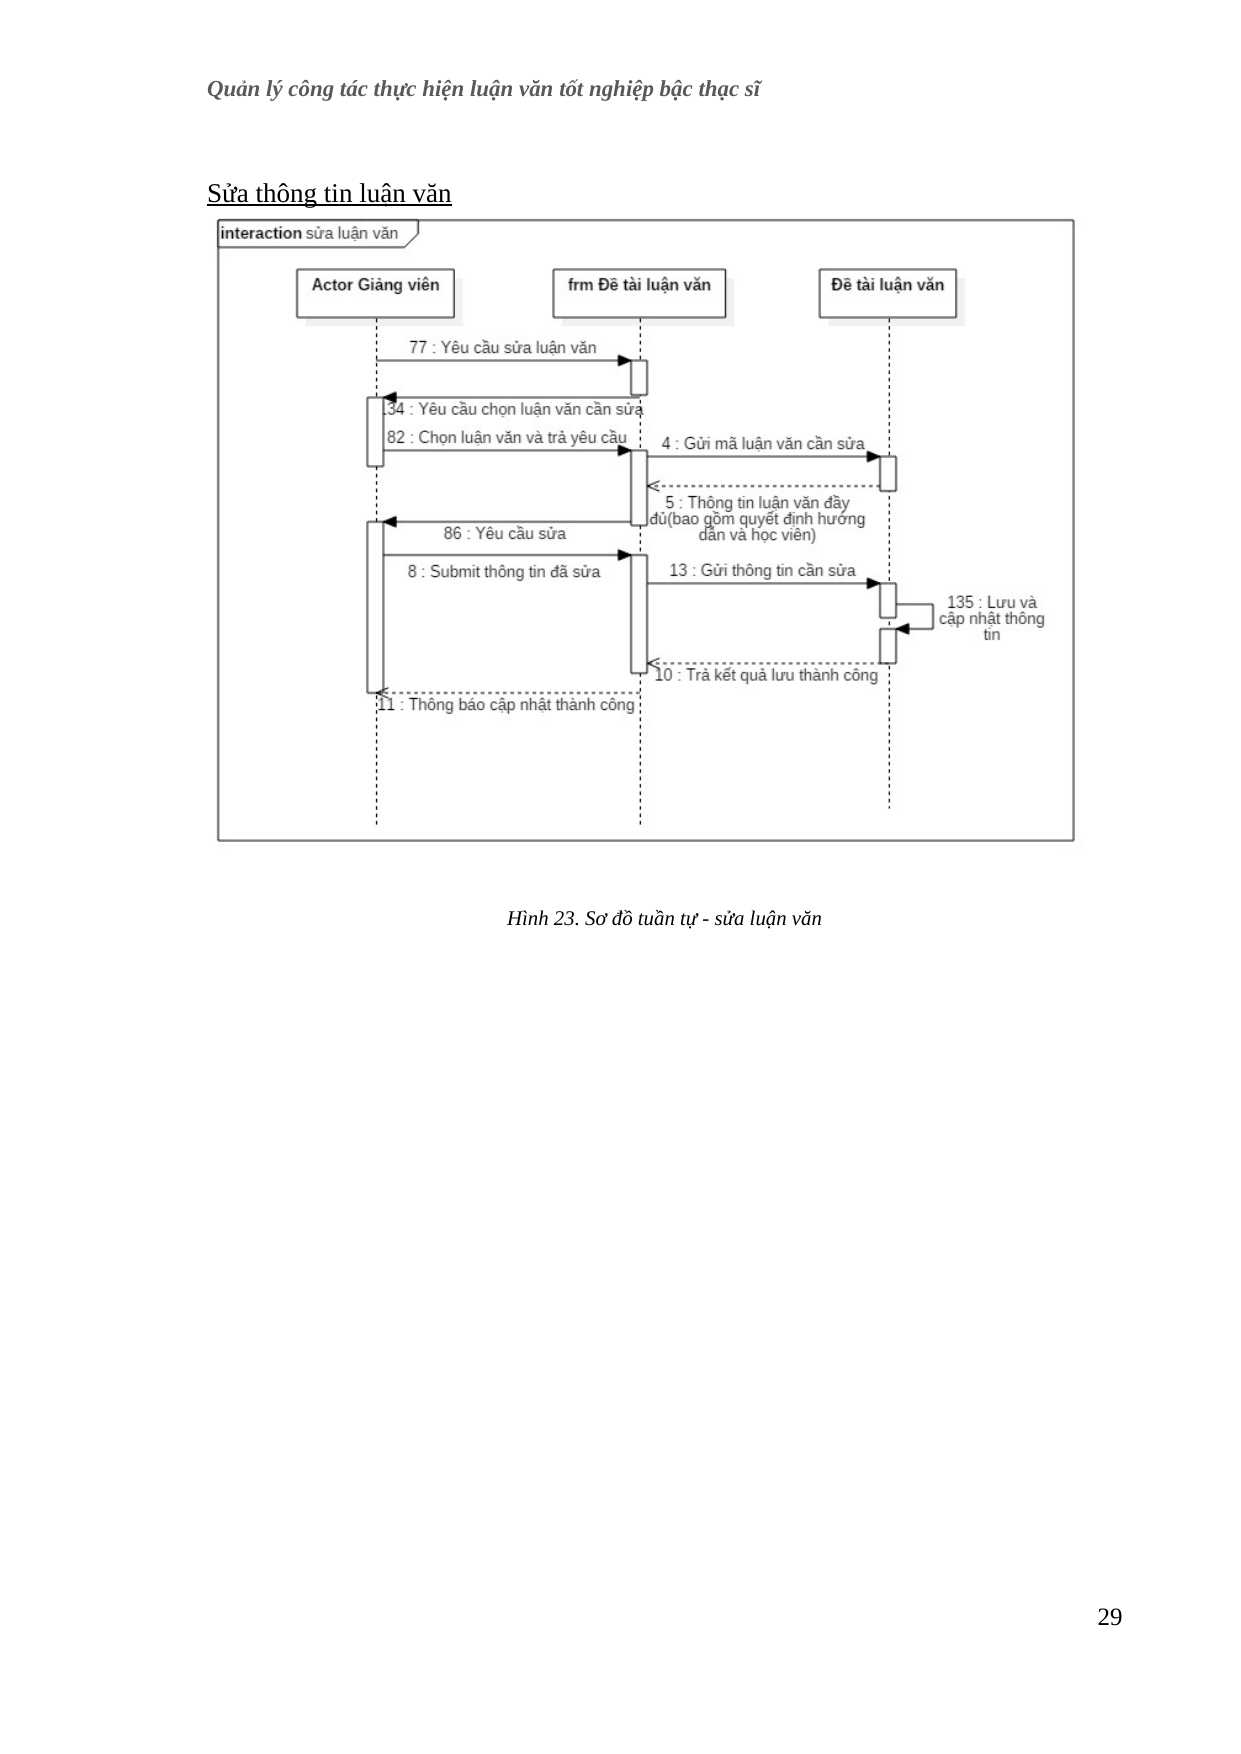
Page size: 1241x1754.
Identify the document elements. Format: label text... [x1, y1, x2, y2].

picture [206, 208, 1123, 890]
text Sửa thông tin luận văn [207, 177, 1122, 208]
text Hình 23. Sơ đồ tuần tự - sửa luận văn [207, 906, 1122, 930]
